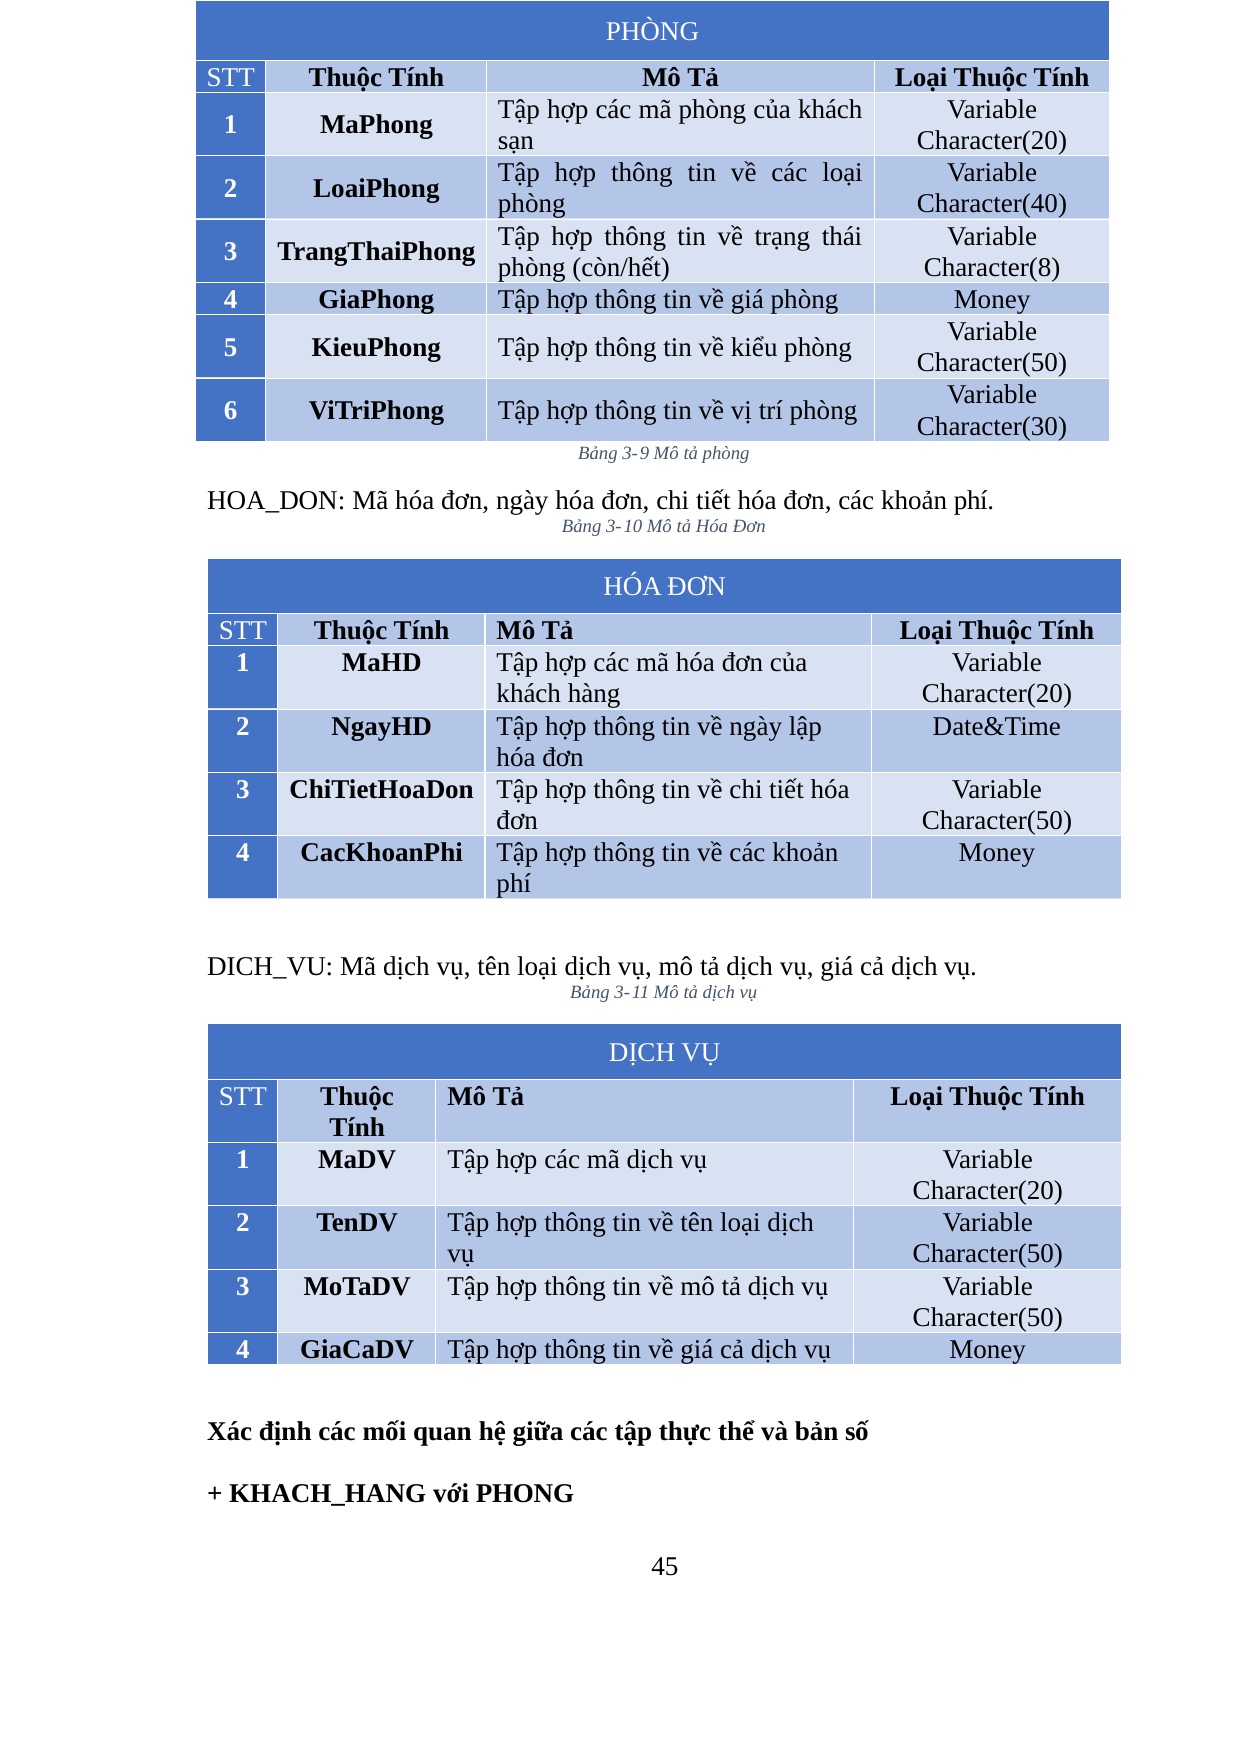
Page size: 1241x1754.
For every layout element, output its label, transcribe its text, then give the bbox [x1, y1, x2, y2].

table_cell NgayHD [278, 710, 484, 772]
table_cell 2 [208, 1206, 277, 1269]
table_cell 1 [208, 646, 277, 708]
table_cell Variable Character(50) [875, 315, 1109, 377]
table_cell Tập hợp thông tin về giá phòng [487, 283, 874, 314]
table_cell Tập hợp thông tin về chi tiết hóa đơn [486, 773, 871, 835]
table_cell Variable Character(20) [872, 646, 1121, 708]
table_cell Money [854, 1333, 1121, 1364]
table_cell Tập hợp thông tin về các loại phòng [487, 156, 874, 218]
table_cell 4 [196, 283, 265, 314]
table_cell Date&Time [872, 710, 1121, 772]
table_cell KieuPhong [266, 315, 486, 377]
table_cell Money [875, 283, 1109, 314]
table_cell Tập hợp thông tin về các khoản phí [486, 836, 871, 898]
table_cell ChiTietHoaDon [278, 773, 484, 835]
table_cell TenDV [278, 1206, 435, 1269]
table_cell MaDV [278, 1143, 435, 1205]
table_cell Variable Character(30) [875, 379, 1109, 441]
text DICH_VU: Mã dịch vụ, tên loại dịch vụ, mô tả dịch vụ, giá cả dịch vụ. [207, 950, 1122, 981]
table_cell Thuộc Tính [266, 61, 486, 92]
table_cell Tập hợp thông tin về giá cả dịch vụ [436, 1333, 853, 1364]
table_cell Mô Tả [487, 61, 874, 92]
table_cell Tập hợp các mã dịch vụ [436, 1143, 853, 1205]
table_cell STT [208, 1080, 277, 1142]
text + KHACH_HANG với PHONG [207, 1477, 1122, 1508]
table_cell TrangThaiPhong [266, 220, 486, 282]
table_cell 4 [208, 1333, 277, 1364]
text HOA_DON: Mã hóa đơn, ngày hóa đơn, chi tiết hóa đơn, các khoản phí. [207, 484, 1122, 515]
table_cell GiaPhong [266, 283, 486, 314]
table_cell 1 [208, 1143, 277, 1205]
table_cell Loại Thuộc Tính [875, 61, 1109, 92]
table_header HÓA ĐƠN [208, 559, 1121, 613]
table_cell STT [196, 61, 265, 92]
table_cell Tập hợp thông tin về trạng thái phòng (còn/hết) [487, 220, 874, 282]
table_cell Tập hợp các mã hóa đơn của khách hàng [486, 646, 871, 708]
table_cell GiaCaDV [278, 1333, 435, 1364]
table_cell Tập hợp thông tin về ngày lập hóa đơn [486, 710, 871, 772]
table_cell 3 [208, 1270, 277, 1332]
table_header PHÒNG [196, 1, 1109, 60]
table_cell MoTaDV [278, 1270, 435, 1332]
table_cell 2 [196, 156, 265, 218]
table_cell Loại Thuộc Tính [872, 614, 1121, 645]
table_cell 4 [208, 836, 277, 898]
table_cell Tập hợp các mã phòng của khách sạn [487, 93, 874, 155]
table_cell 6 [196, 379, 265, 441]
table_cell LoaiPhong [266, 156, 486, 218]
table_cell Loại Thuộc Tính [854, 1080, 1121, 1142]
table_cell CacKhoanPhi [278, 836, 484, 898]
table_cell 5 [196, 315, 265, 377]
table_cell 3 [208, 773, 277, 835]
table_cell 2 [208, 710, 277, 772]
table_cell Variable Character(20) [875, 93, 1109, 155]
table_cell Tập hợp thông tin về tên loại dịch vụ [436, 1206, 853, 1269]
table_cell STT [208, 614, 277, 645]
table_cell Mô Tả [436, 1080, 853, 1142]
table_cell Money [872, 836, 1121, 898]
table_cell Tập hợp thông tin về kiểu phòng [487, 315, 874, 377]
table_cell Tập hợp thông tin về mô tả dịch vụ [436, 1270, 853, 1332]
table_cell Tập hợp thông tin về vị trí phòng [487, 379, 874, 441]
table_cell Thuộc Tính [278, 614, 484, 645]
text Xác định các mối quan hệ giữa các tập thực thể và bản số [207, 1415, 1122, 1447]
table_cell Variable Character(20) [854, 1143, 1121, 1205]
table_cell Variable Character(50) [872, 773, 1121, 835]
table_cell Variable Character(50) [854, 1206, 1121, 1269]
table_cell Thuộc Tính [278, 1080, 435, 1142]
table_cell MaPhong [266, 93, 486, 155]
table_header DỊCH VỤ [208, 1024, 1121, 1079]
table_cell Variable Character(8) [875, 220, 1109, 282]
table_cell Mô Tả [486, 614, 871, 645]
table_cell 3 [196, 220, 265, 282]
table_cell Variable Character(50) [854, 1270, 1121, 1332]
table_cell MaHD [278, 646, 484, 708]
table_cell Variable Character(40) [875, 156, 1109, 218]
table_cell 1 [196, 93, 265, 155]
table_cell ViTriPhong [266, 379, 486, 441]
